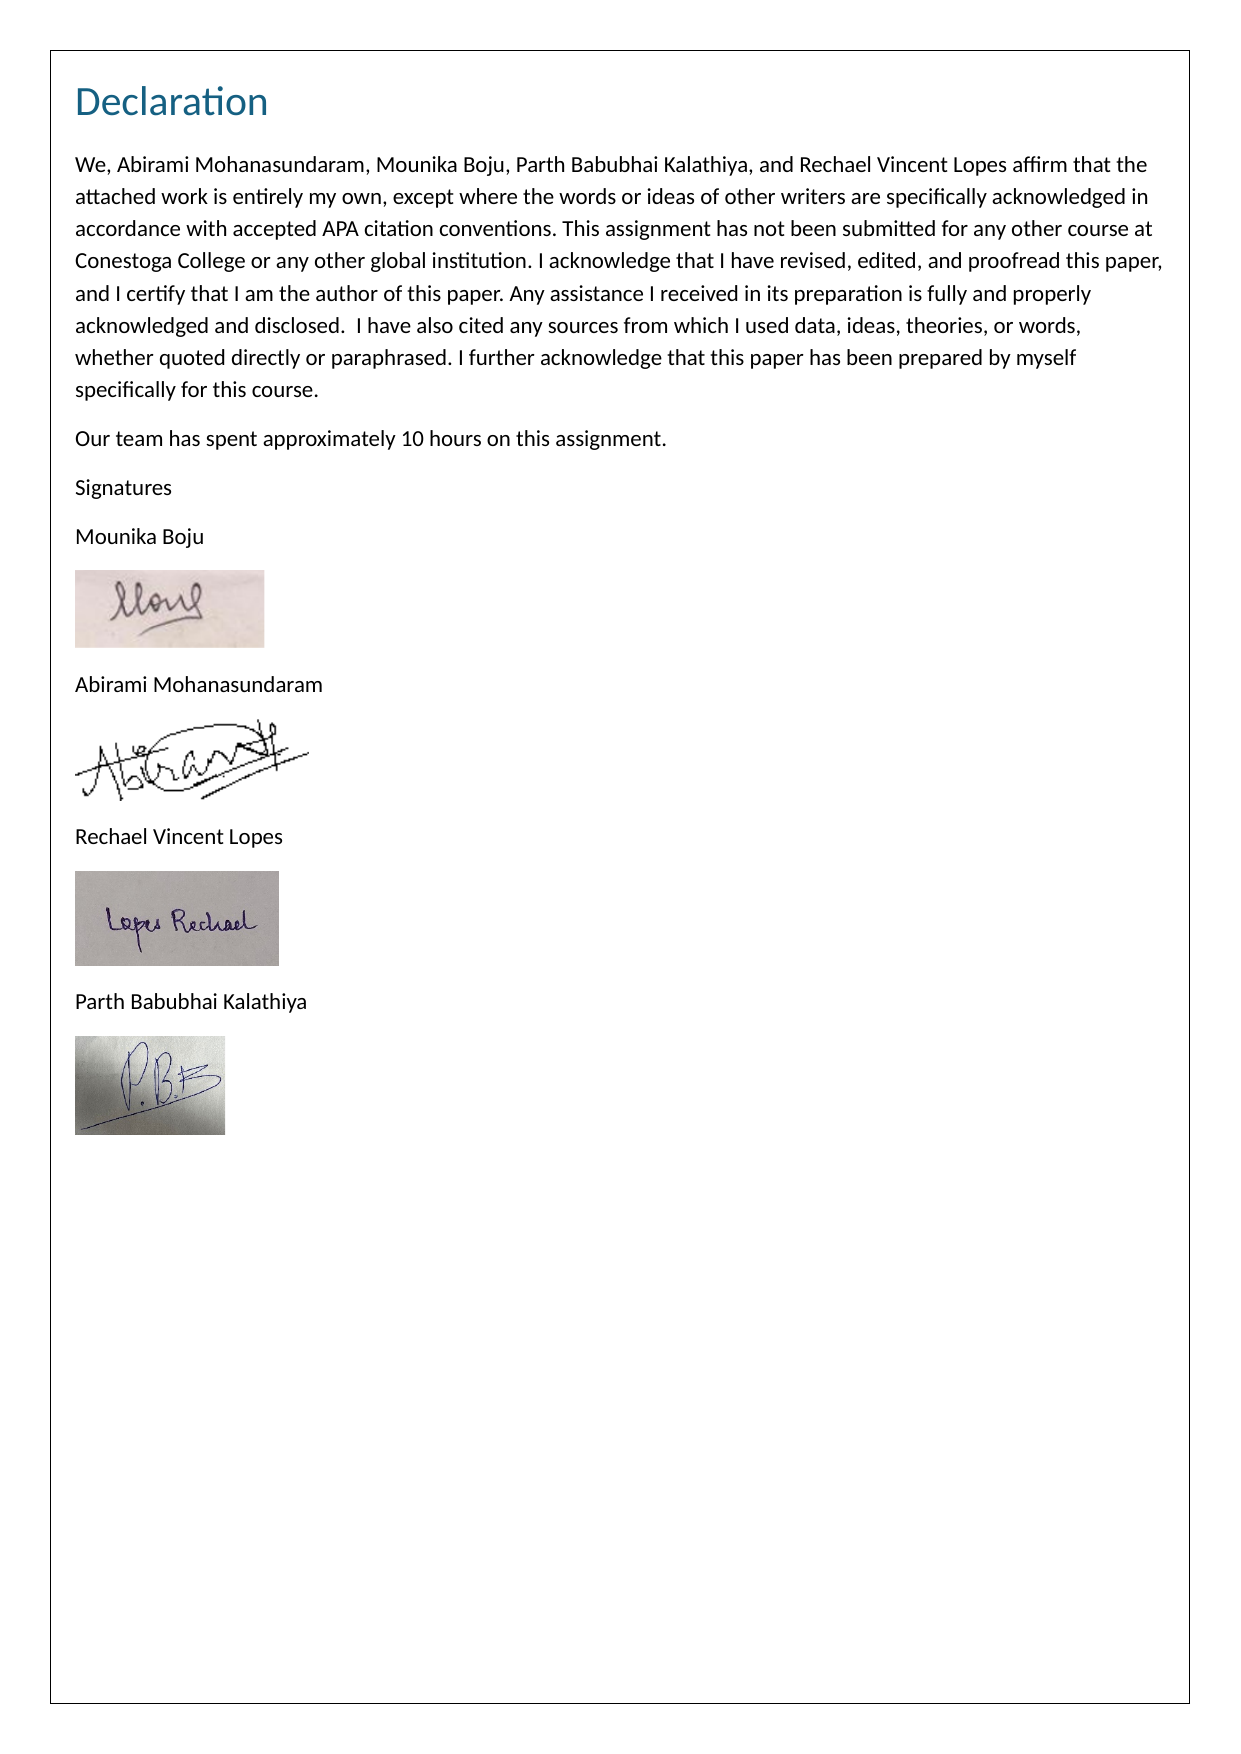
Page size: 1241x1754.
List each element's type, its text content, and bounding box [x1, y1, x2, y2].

picture [75, 1036, 226, 1135]
text Rechael Vincent Lopes [75, 822, 1165, 850]
text Abirami Mohanasundaram [75, 670, 1165, 698]
text Mounika Boju [75, 522, 1165, 550]
picture [75, 718, 309, 801]
text Our team has spent approximately 10 hours on this assignment. [75, 424, 1165, 452]
text Declaration [75, 75, 1165, 126]
picture [75, 570, 265, 648]
text Signatures [75, 473, 1165, 501]
text We, Abirami Mohanasundaram, Mounika Boju, Parth Babubhai Kalathiya, and Rechael Vincent Lopes affirm that the attached work is entirely my own, except where the words or ideas of other writers are specifically acknowledged in accordance with accepted APA citation conventions. This assignment has not been submitted for any other course at Conestoga College or any other global institution. I acknowledge that I have revised, edited, and proofread this paper, and I certify that I am the author of this paper. Any assistance I received in its preparation is fully and properly acknowledged and disclosed. I have also cited any sources from which I used data, ideas, theories, or words, whether quoted directly or paraphrased. I further acknowledge that this paper has been prepared by myself specifically for this course. [75, 150, 1165, 403]
picture [75, 871, 279, 966]
text Parth Babubhai Kalathiya [75, 987, 1165, 1015]
